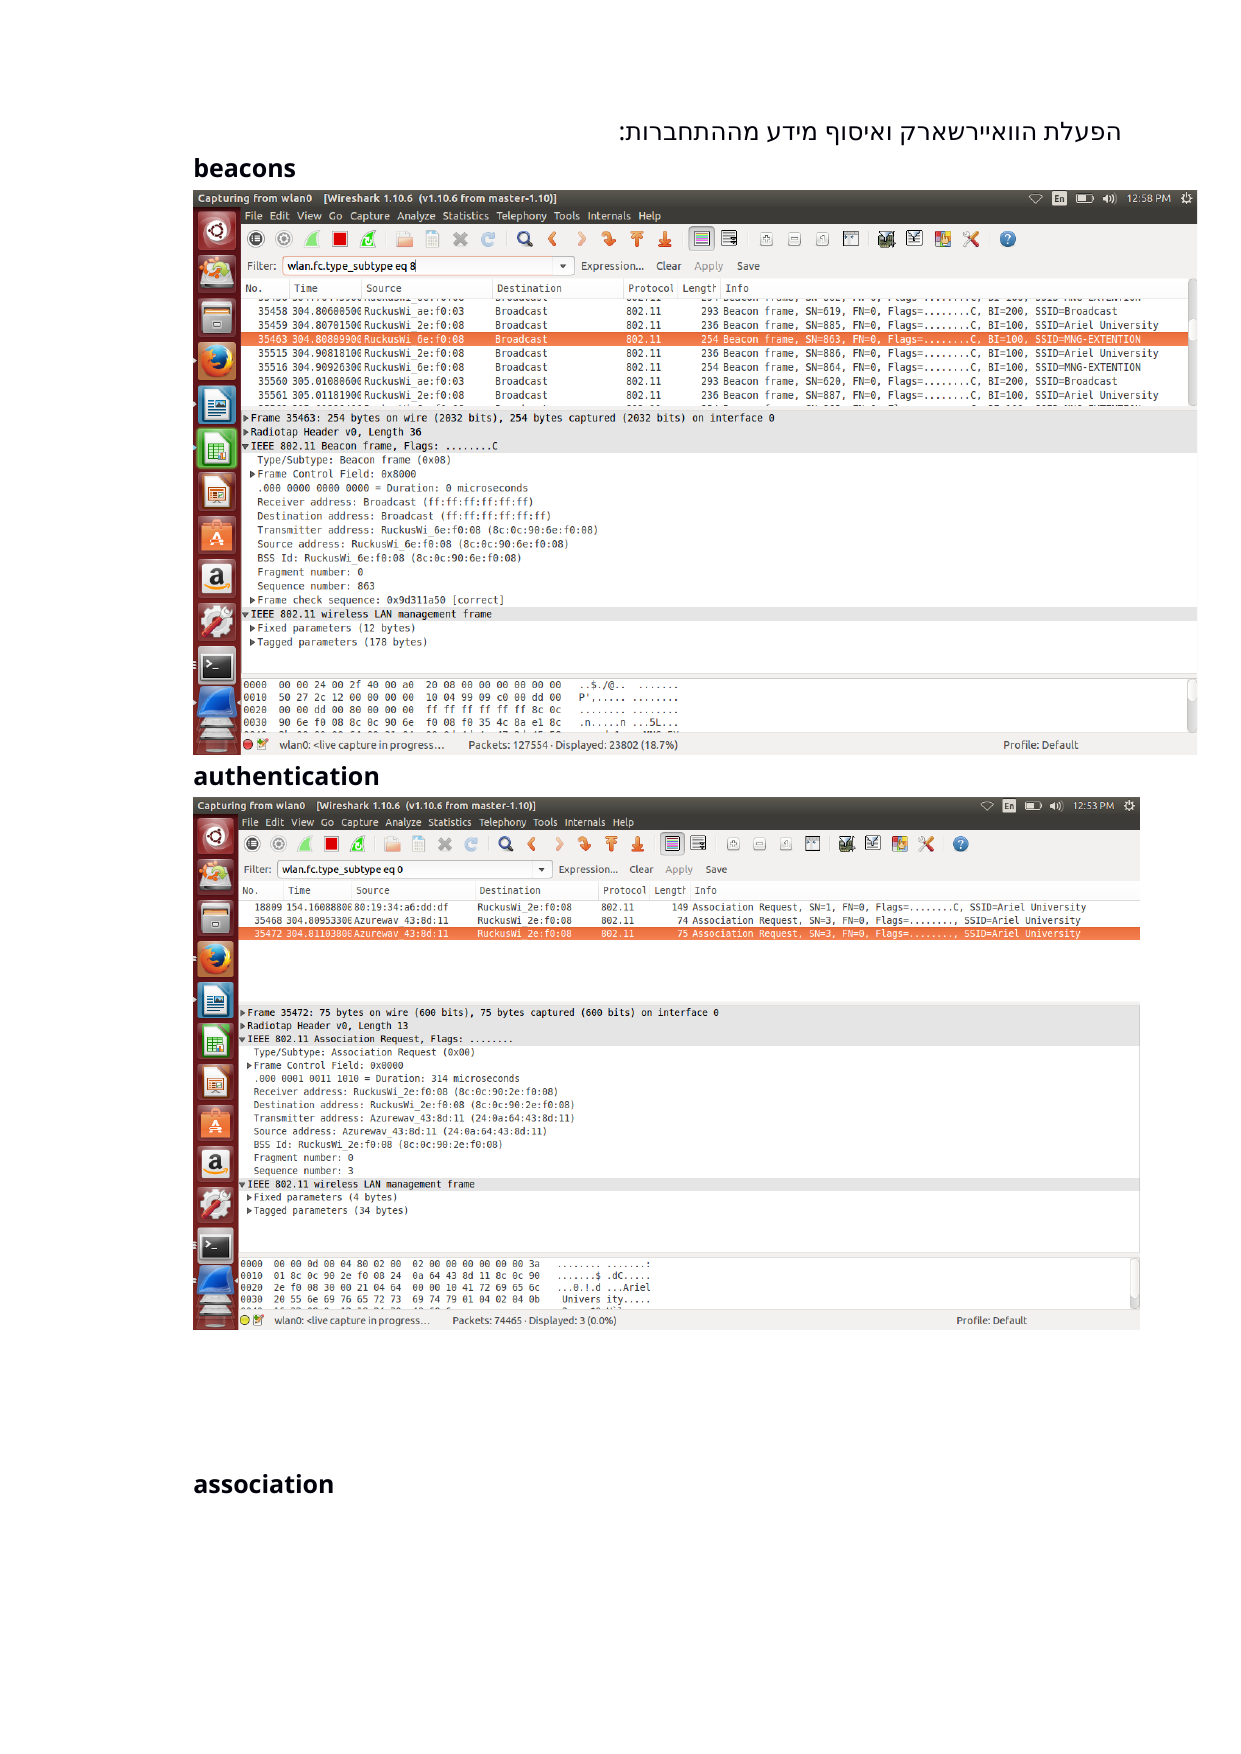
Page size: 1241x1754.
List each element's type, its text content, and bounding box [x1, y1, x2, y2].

text הפעלת הוואיירשארק ואיסוף מידע מההתחברות: [118, 118, 1122, 151]
list beacons [193, 151, 1122, 185]
picture [193, 797, 1140, 1330]
list authentication [193, 758, 1122, 793]
list association [193, 1466, 1122, 1500]
picture [193, 190, 1198, 755]
